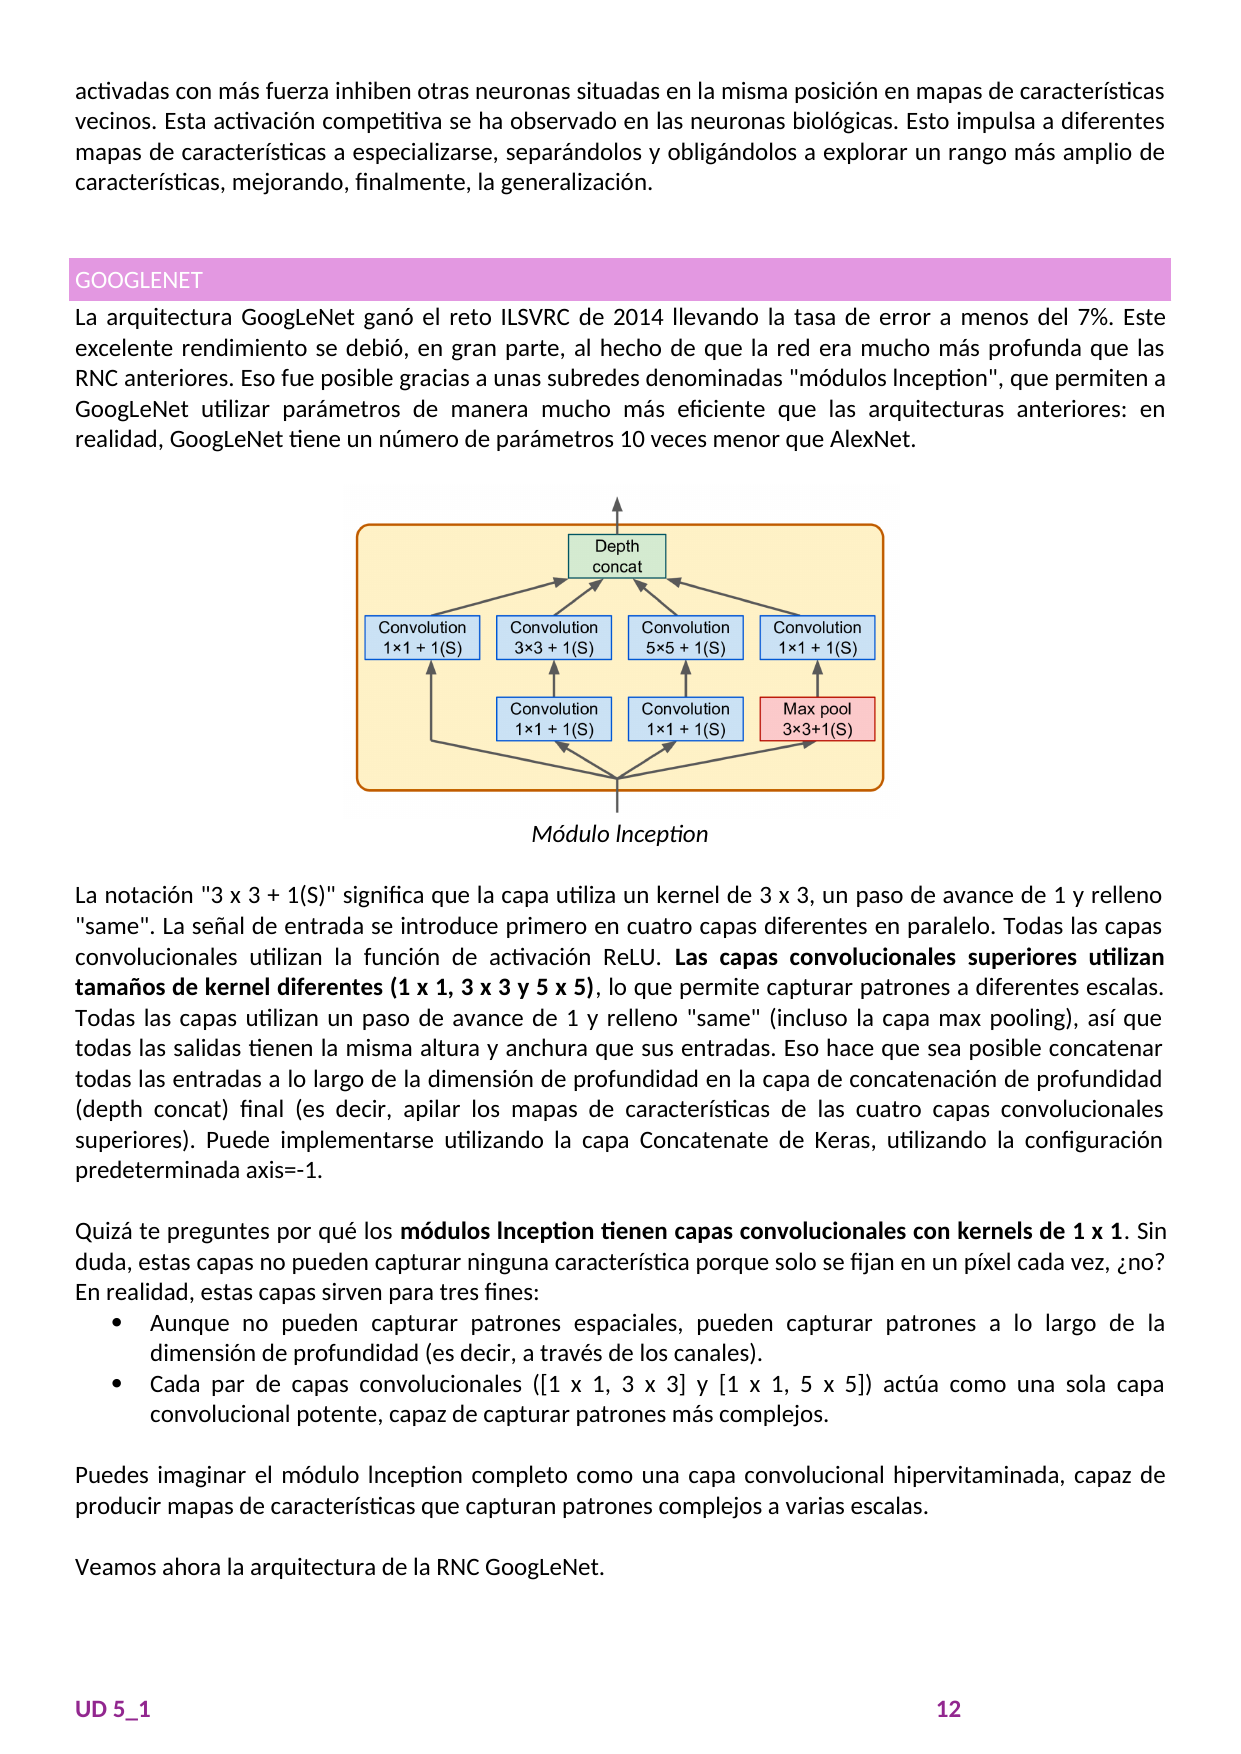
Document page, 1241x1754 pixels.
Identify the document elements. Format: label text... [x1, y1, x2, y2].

text La arquitectura GoogLeNet ganó el reto ILSVRC de 2014 llevando la tasa de error a menos del 7%. Este excelente rendimiento se debió, en gran parte, al hecho de que la red era mucho más profunda que las RNC anteriores. Eso fue posible gracias a unas subredes denominadas "módulos lnception", que permiten a GoogLeNet utilizar parámetros de manera mucho más eficiente que las arquitecturas anteriores: en realidad, GoogLeNet tiene un número de parámetros 10 veces menor que AlexNet. [75, 301, 1167, 454]
list Cada par de capas convolucionales ([1 x 1, 3 x 3] y [1 x 1, 5 x 5]) actúa como una sola capa convolucional potente, capaz de capturar patrones más complejos. [112, 1368, 1167, 1429]
text Quizá te preguntes por qué los módulos lnception tienen capas convolucionales con kernels de 1 x 1. Sin duda, estas capas no pueden capturar ninguna característica porque solo se fijan en un píxel cada vez, ¿no? En realidad, estas capas sirven para tres fines: [75, 1215, 1167, 1307]
list Aunque no pueden capturar patrones espaciales, pueden capturar patrones a lo largo de la dimensión de profundidad (es decir, a través de los canales). [112, 1307, 1167, 1368]
text Puedes imaginar el módulo lnception completo como una capa convolucional hipervitaminada, capaz de producir mapas de características que capturan patrones complejos a varias escalas. [75, 1459, 1167, 1521]
text Módulo lnception [75, 818, 1167, 849]
subtitle GOOGLENET [75, 264, 1165, 295]
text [75, 75, 1167, 197]
text La notación "3 x 3 + 1(S)" significa que la capa utiliza un kernel de 3 x 3, un paso de avance de 1 y relleno "same". La señal de entrada se introduce primero en cuatro capas diferentes en paralelo. Todas las capas convolucionales utilizan la función de activación ReLU. Las capas convolucionales superiores utilizan tamaños de kernel diferentes (1 x 1, 3 x 3 y 5 x 5), lo que permite capturar patrones a diferentes escalas. Todas las capas utilizan un paso de avance de 1 y relleno "same" (incluso la capa max pooling), así que todas las salidas tienen la misma altura y anchura que sus entradas. Eso hace que sea posible concatenar todas las entradas a lo largo de la dimensión de profundidad en la capa de concatenación de profundidad (depth concat) final (es decir, apilar los mapas de características de las cuatro capas convolucionales superiores). Puede implementarse utilizando la capa Concatenate de Keras, utilizando la configuración predeterminada axis=-1. [75, 879, 1165, 1185]
text Veamos ahora la arquitectura de la RNC GoogLeNet. [75, 1551, 1167, 1582]
picture [342, 484, 900, 819]
